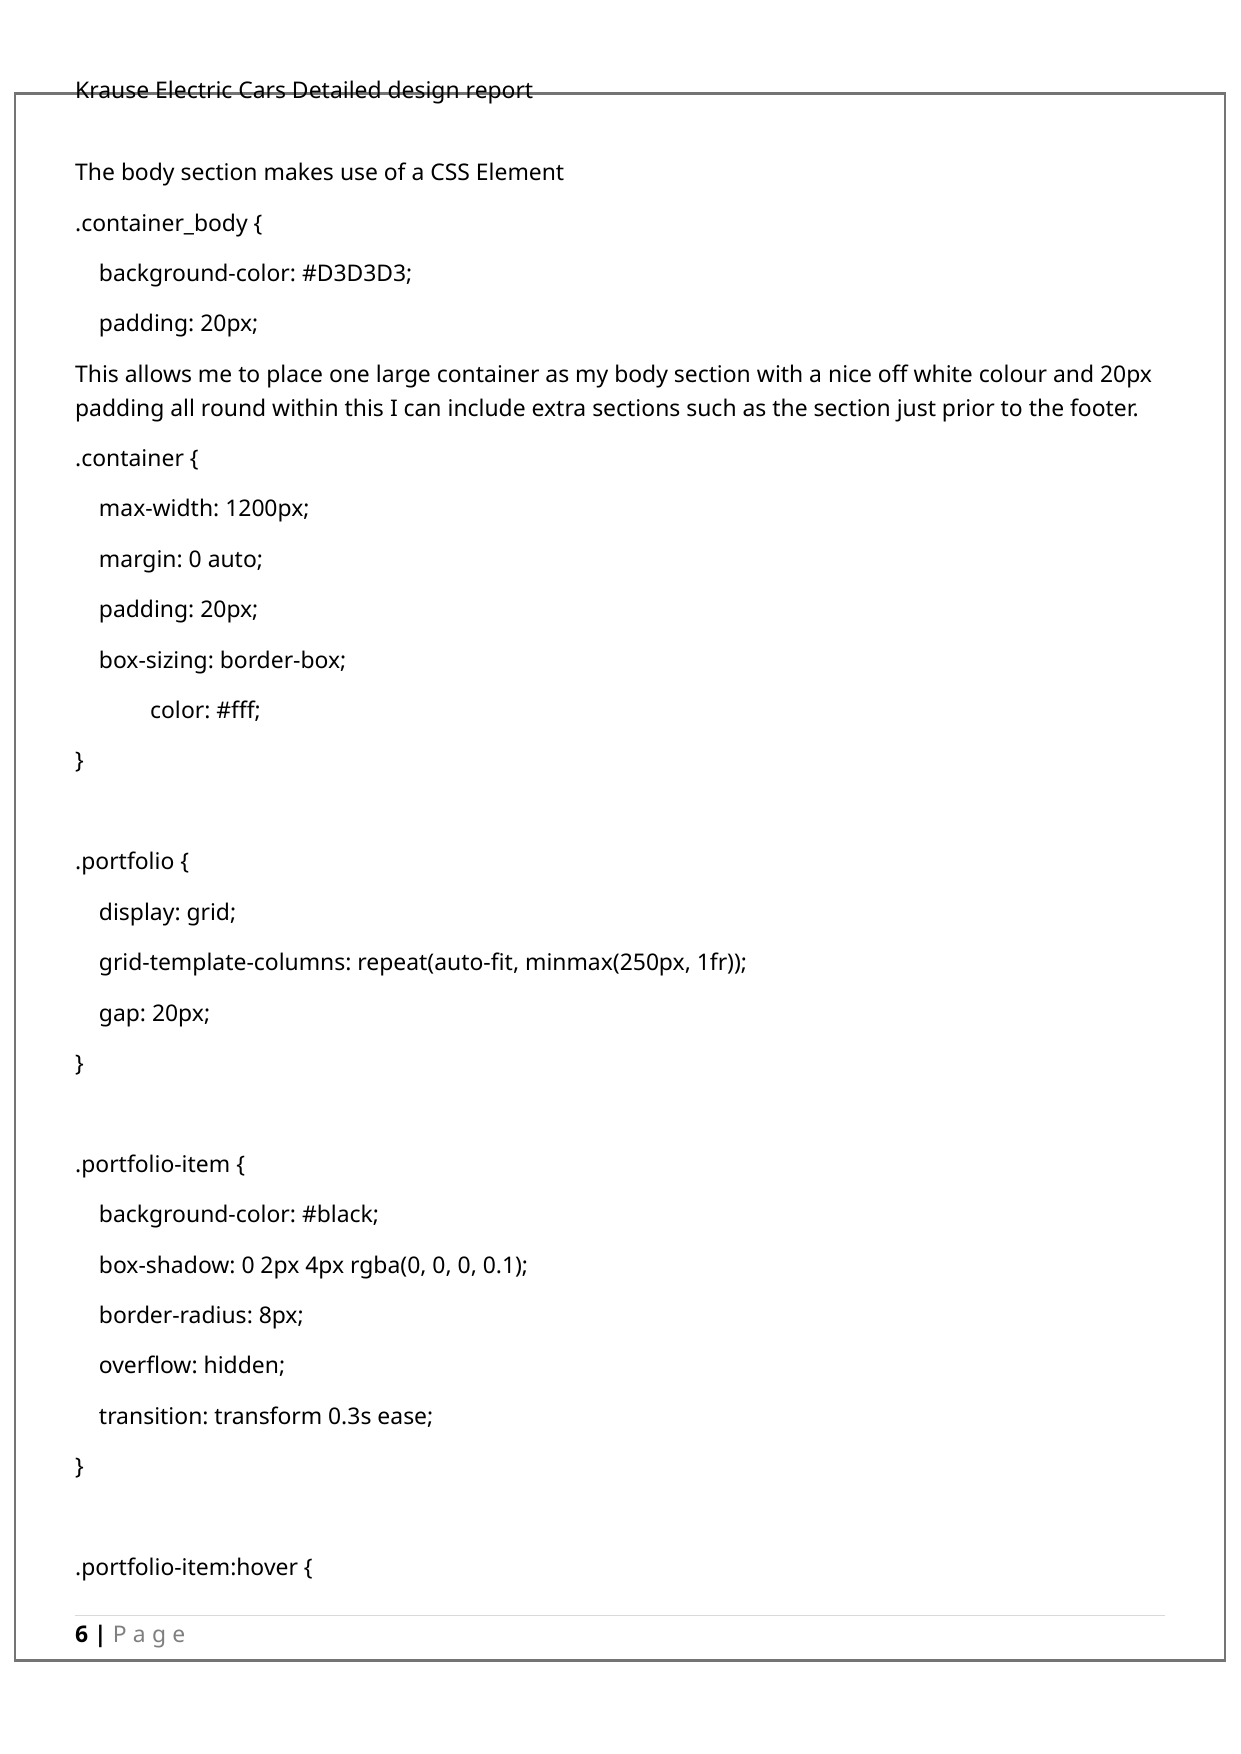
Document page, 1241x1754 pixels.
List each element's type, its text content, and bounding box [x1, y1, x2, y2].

text gap: 20px; [75, 997, 1165, 1028]
text box-shadow: 0 2px 4px rgba(0, 0, 0, 0.1); [75, 1249, 1165, 1280]
text } [75, 1450, 1165, 1482]
text margin: 0 auto; [75, 543, 1165, 574]
text display: grid; [75, 896, 1165, 927]
text .portfolio { [75, 845, 1165, 877]
text box-sizing: border-box; [75, 644, 1165, 675]
text .container_body { [75, 207, 1165, 238]
text background-color: #black; [75, 1198, 1165, 1229]
text The body section makes use of a CSS Element [75, 156, 1165, 187]
text } [75, 1047, 1165, 1078]
text background-color: #D3D3D3; [75, 257, 1165, 288]
text max-width: 1200px; [75, 492, 1165, 524]
text .portfolio-item:hover { [75, 1551, 1165, 1582]
text overflow: hidden; [75, 1349, 1165, 1381]
text border-radius: 8px; [75, 1299, 1165, 1330]
text transition: transform 0.3s ease; [75, 1400, 1165, 1431]
text grid-template-columns: repeat(auto-fit, minmax(250px, 1fr)); [75, 946, 1165, 977]
text .container { [75, 442, 1165, 473]
text padding: 20px; [75, 307, 1165, 339]
text padding: 20px; [75, 593, 1165, 624]
text color: #fff; [75, 694, 1165, 725]
text .portfolio-item { [75, 1148, 1165, 1179]
text } [75, 744, 1165, 776]
text This allows me to place one large container as my body section with a nice off white colour and 20px padding all round within this I can include extra sections such as the section just prior to the footer. [75, 358, 1165, 423]
